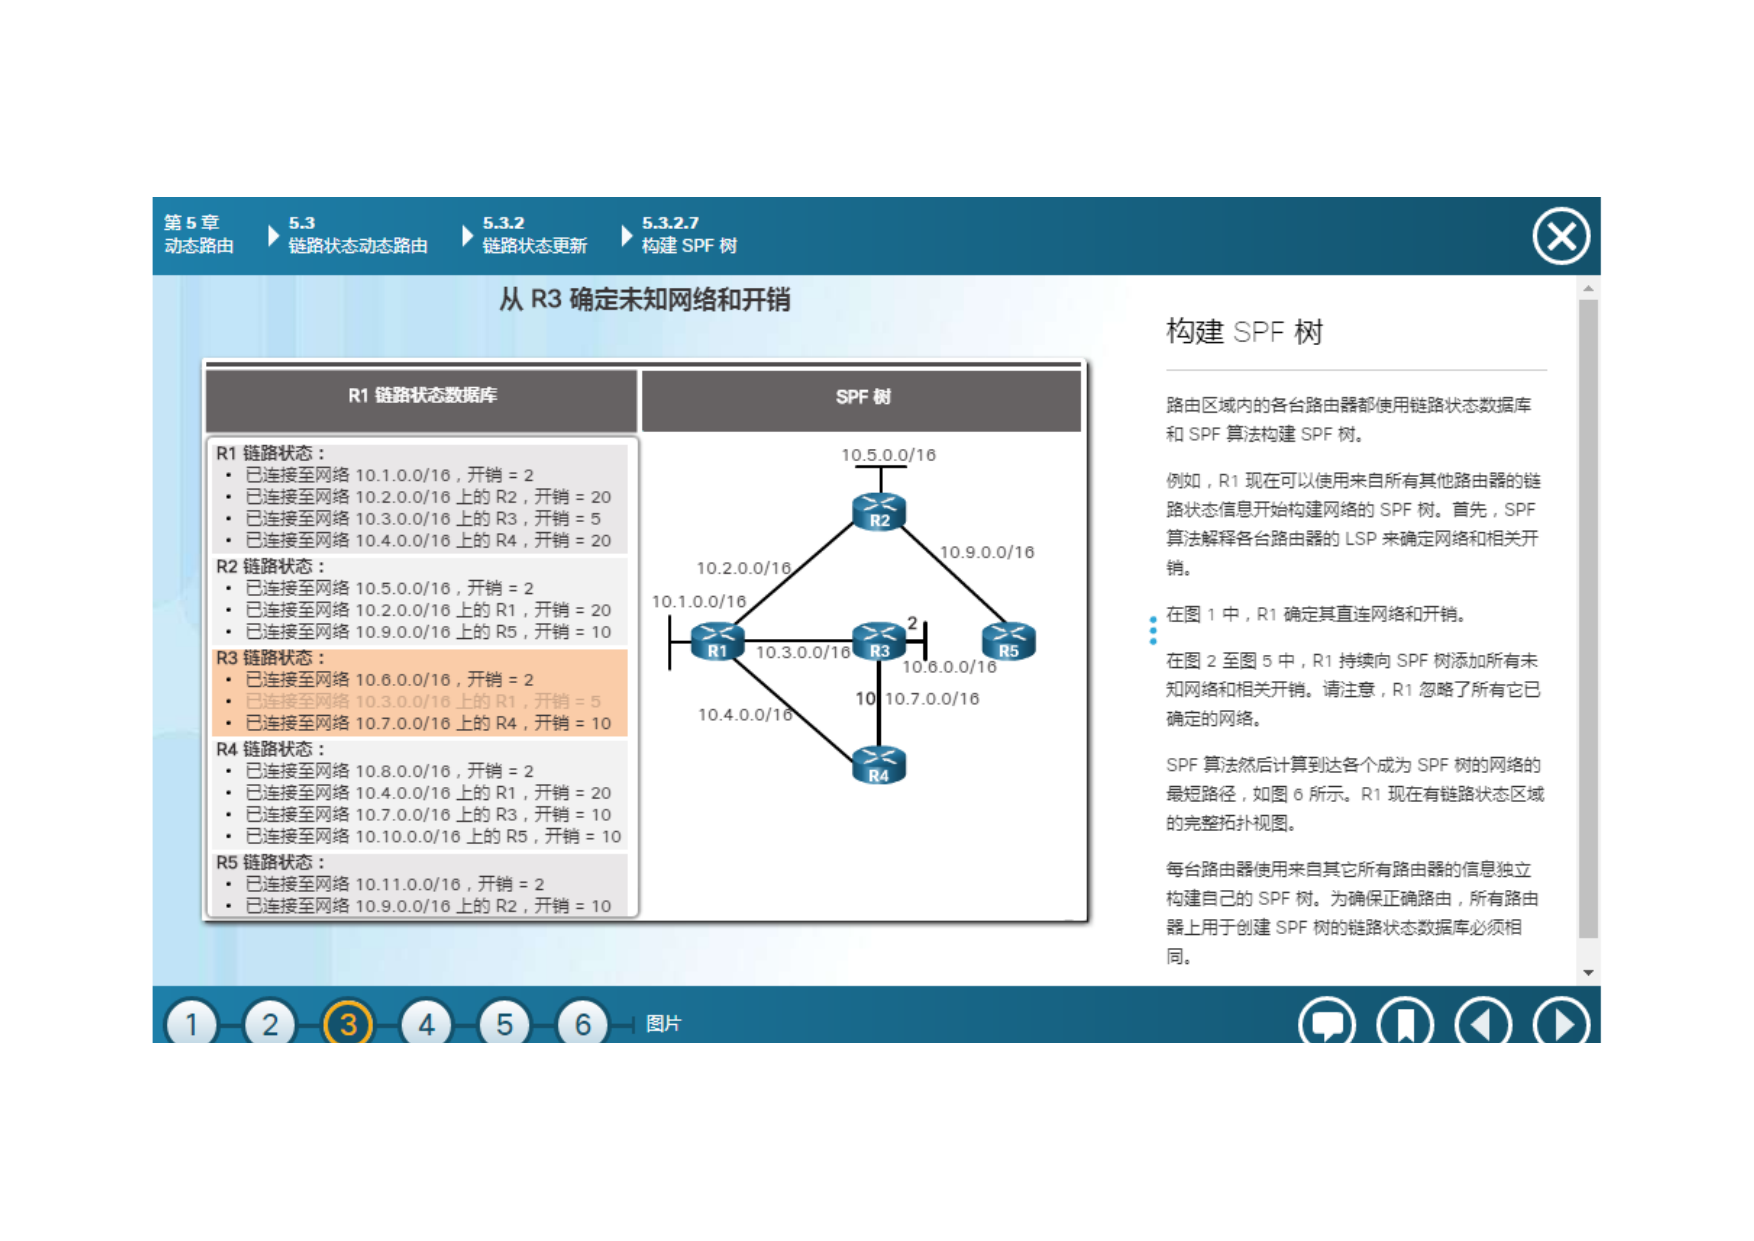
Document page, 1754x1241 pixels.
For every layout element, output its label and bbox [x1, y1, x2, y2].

picture [150, 197, 1604, 1043]
